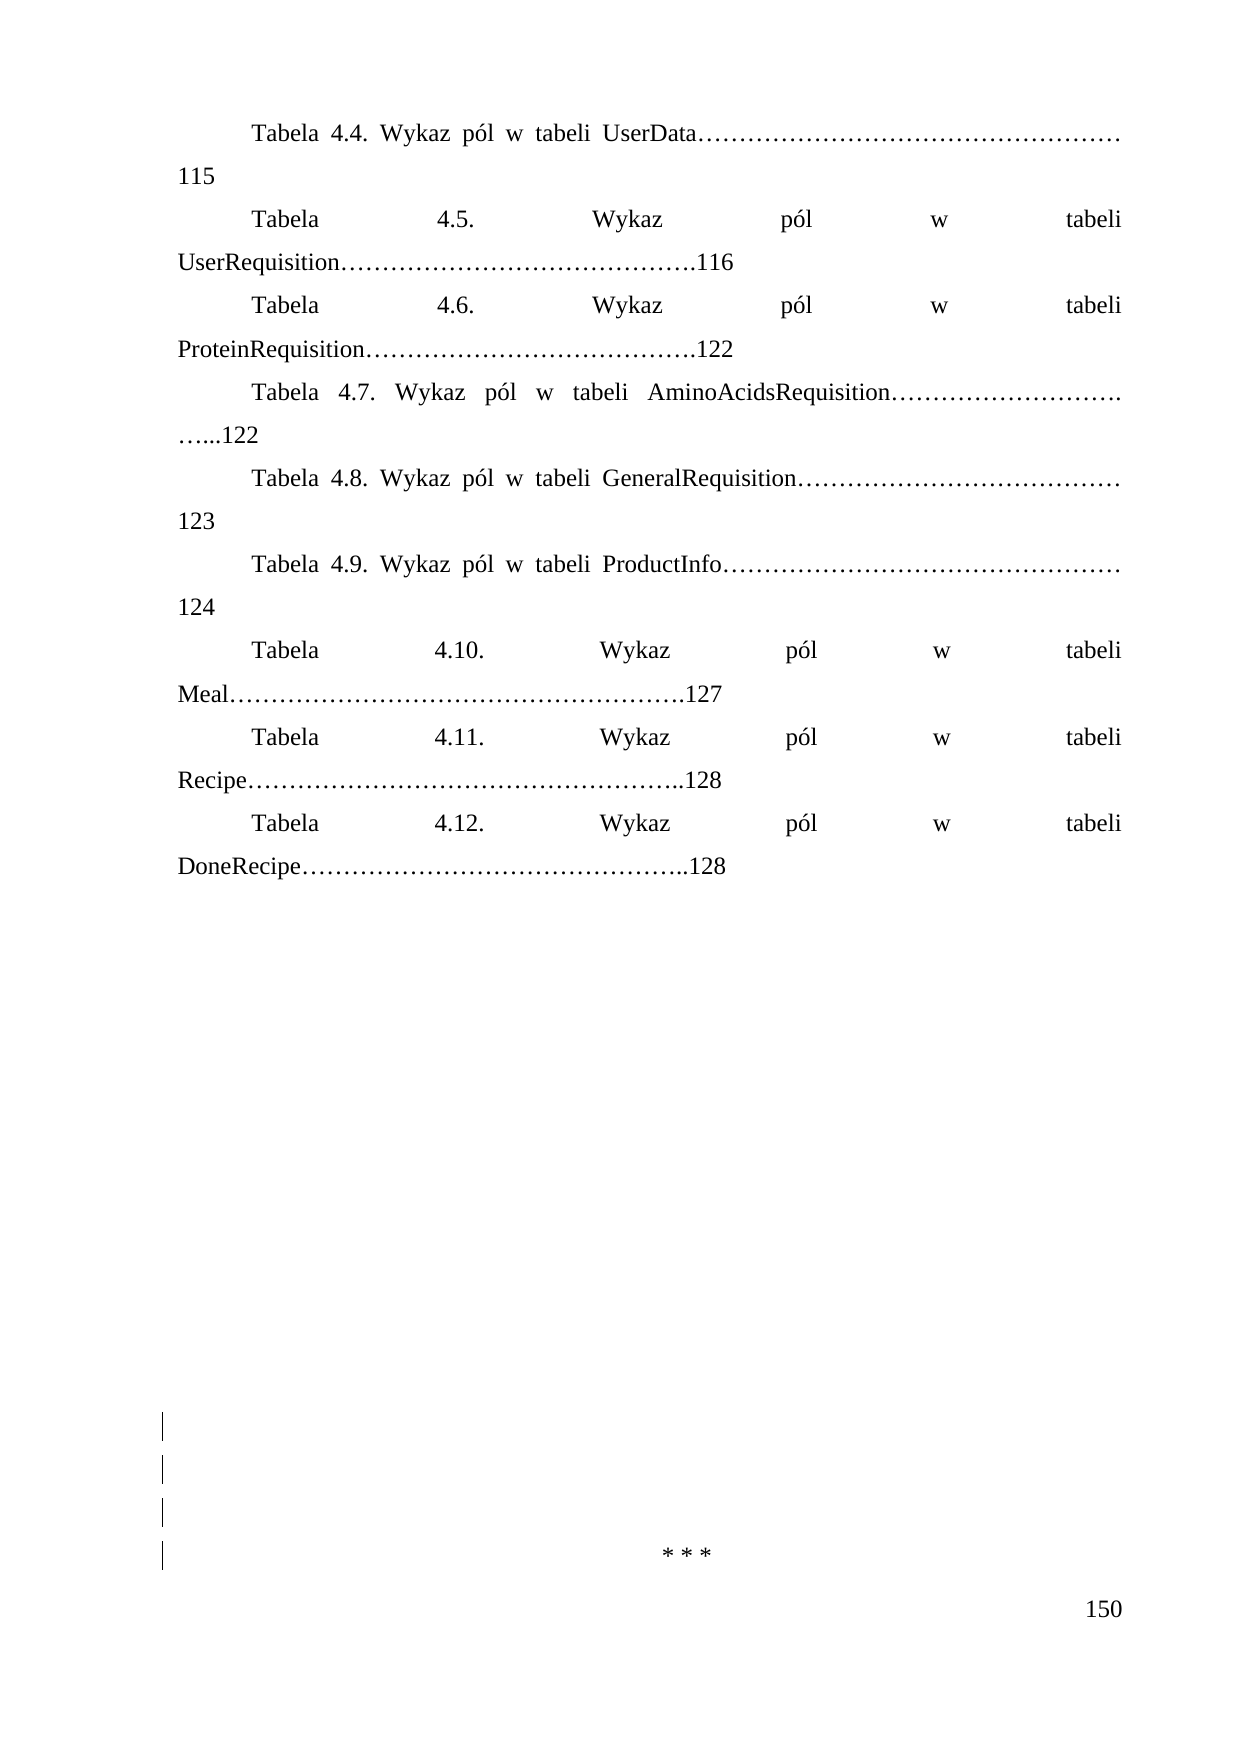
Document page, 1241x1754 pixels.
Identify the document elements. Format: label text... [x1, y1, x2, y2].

text Tabela 4.11. Wykaz pól w tabeli Recipe……………………………………………..128 [177, 722, 1122, 794]
text Tabela 4.8. Wykaz pól w tabeli GeneralRequisition…………………………………123 [177, 463, 1122, 535]
text Tabela 4.4. Wykaz pól w tabeli UserData……………………………………………115 [177, 118, 1122, 190]
text Tabela 4.7. Wykaz pól w tabeli AminoAcidsRequisition……………………….…...122 [177, 377, 1122, 449]
text Tabela 4.10. Wykaz pól w tabeli Meal……………………………………………….127 [177, 636, 1122, 707]
text Tabela 4.9. Wykaz pól w tabeli ProductInfo…………………………………………124 [177, 549, 1122, 621]
text * * * [177, 1541, 1122, 1570]
text Tabela 4.6. Wykaz pól w tabeli ProteinRequisition………………………………….122 [177, 291, 1122, 362]
text Tabela 4.12. Wykaz pól w tabeli DoneRecipe………………………………………..128 [177, 808, 1122, 880]
text Tabela 4.5. Wykaz pól w tabeli UserRequisition…………………………………….116 [177, 204, 1122, 276]
